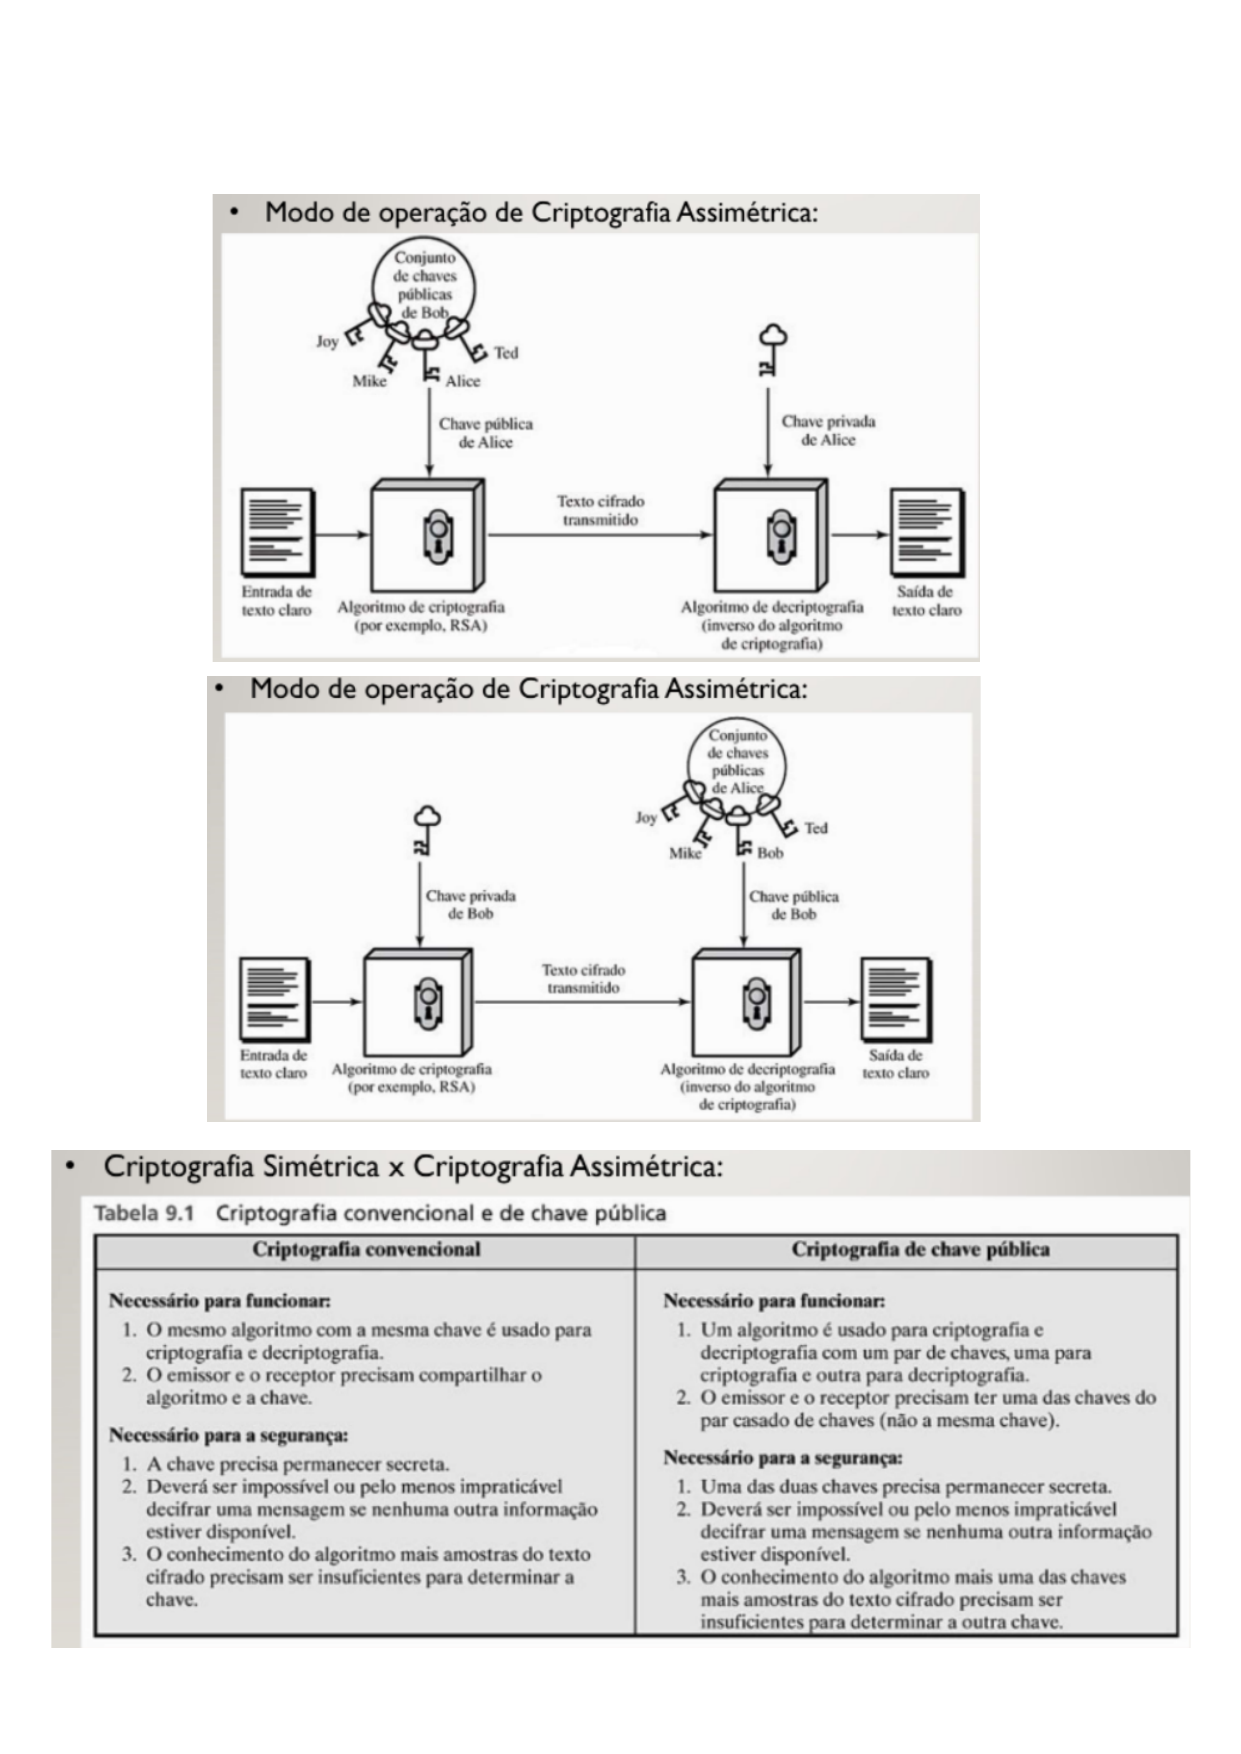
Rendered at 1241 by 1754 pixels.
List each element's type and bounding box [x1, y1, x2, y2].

picture [211, 194, 980, 661]
picture [205, 676, 980, 1121]
picture [50, 1150, 1191, 1647]
